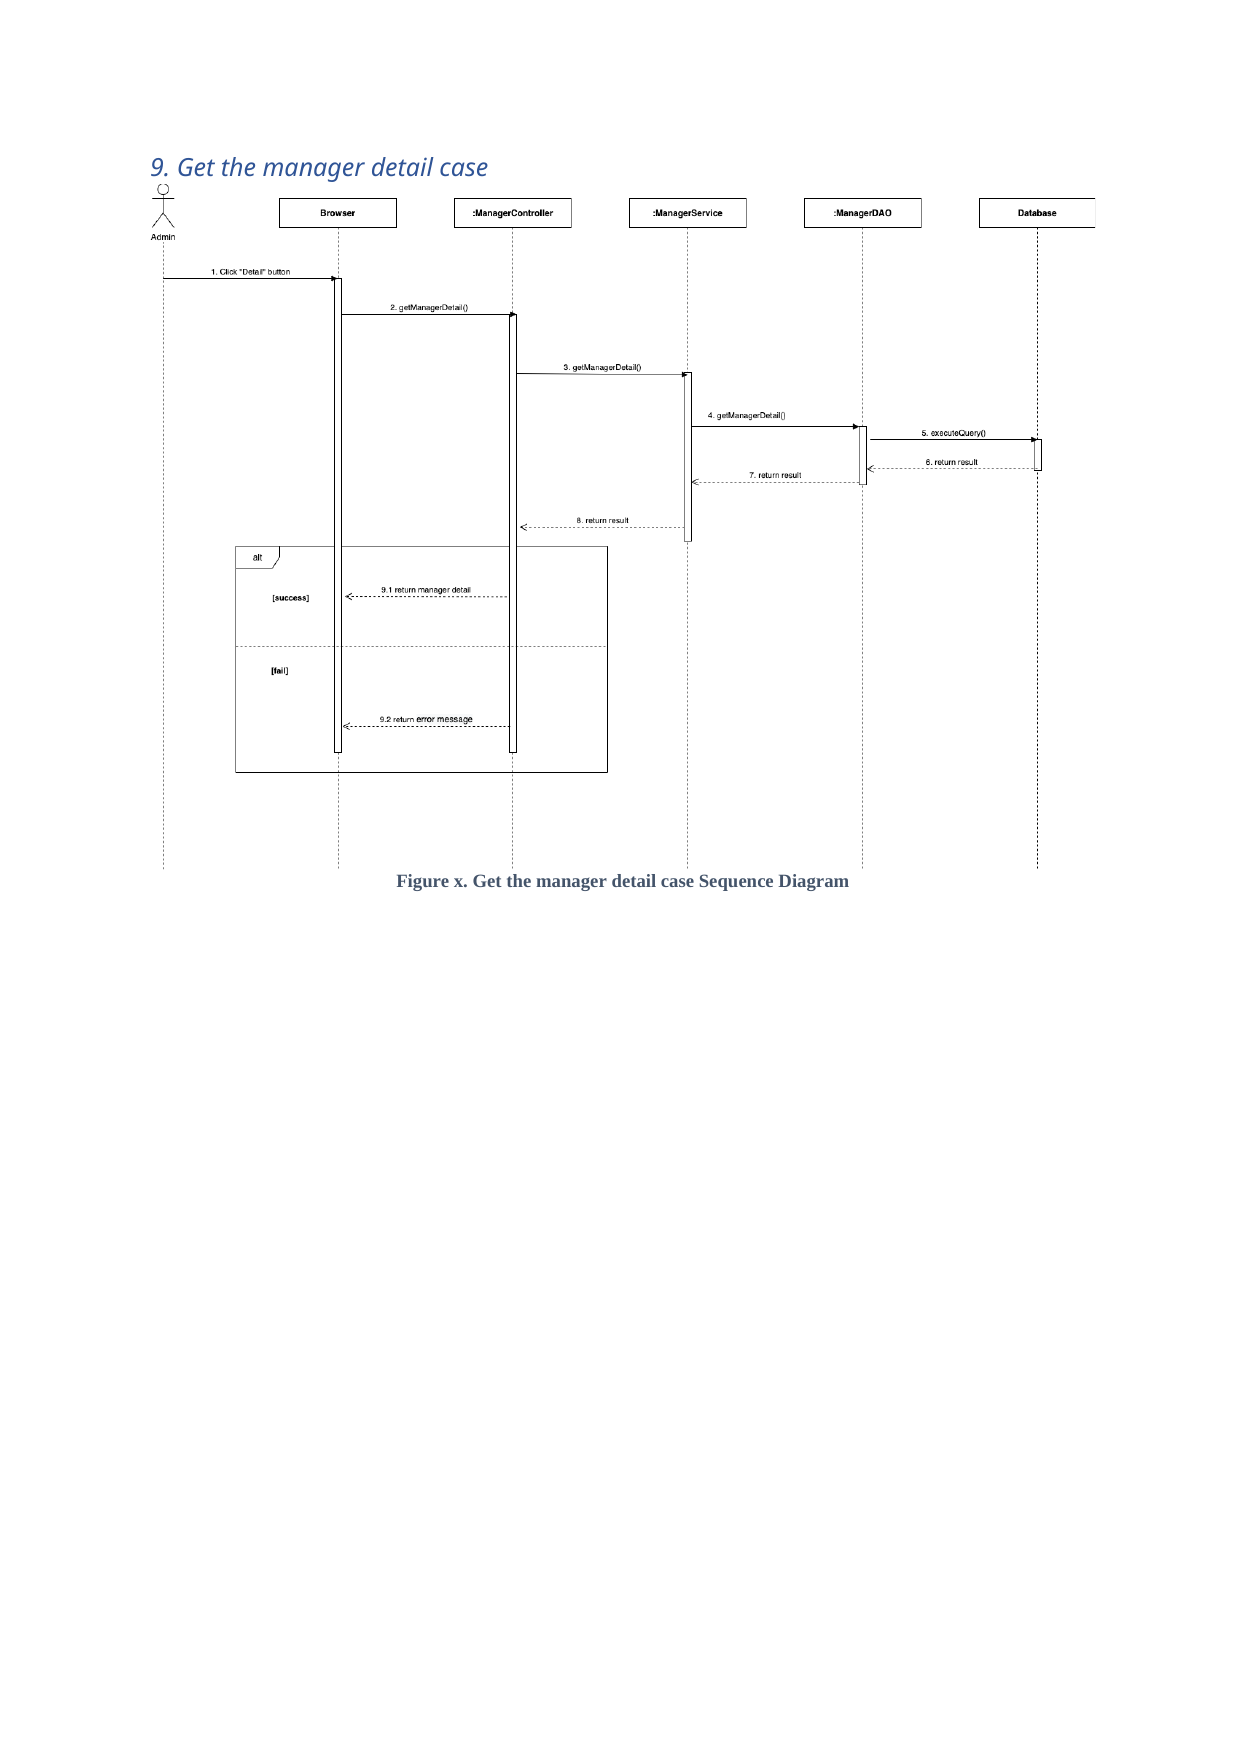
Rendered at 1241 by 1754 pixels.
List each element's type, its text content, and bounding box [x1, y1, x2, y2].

text Figure x. Get the manager detail case Sequence Diagram [150, 870, 1096, 891]
subtitle 9. Get the manager detail case [150, 150, 1096, 184]
picture [150, 184, 1096, 870]
